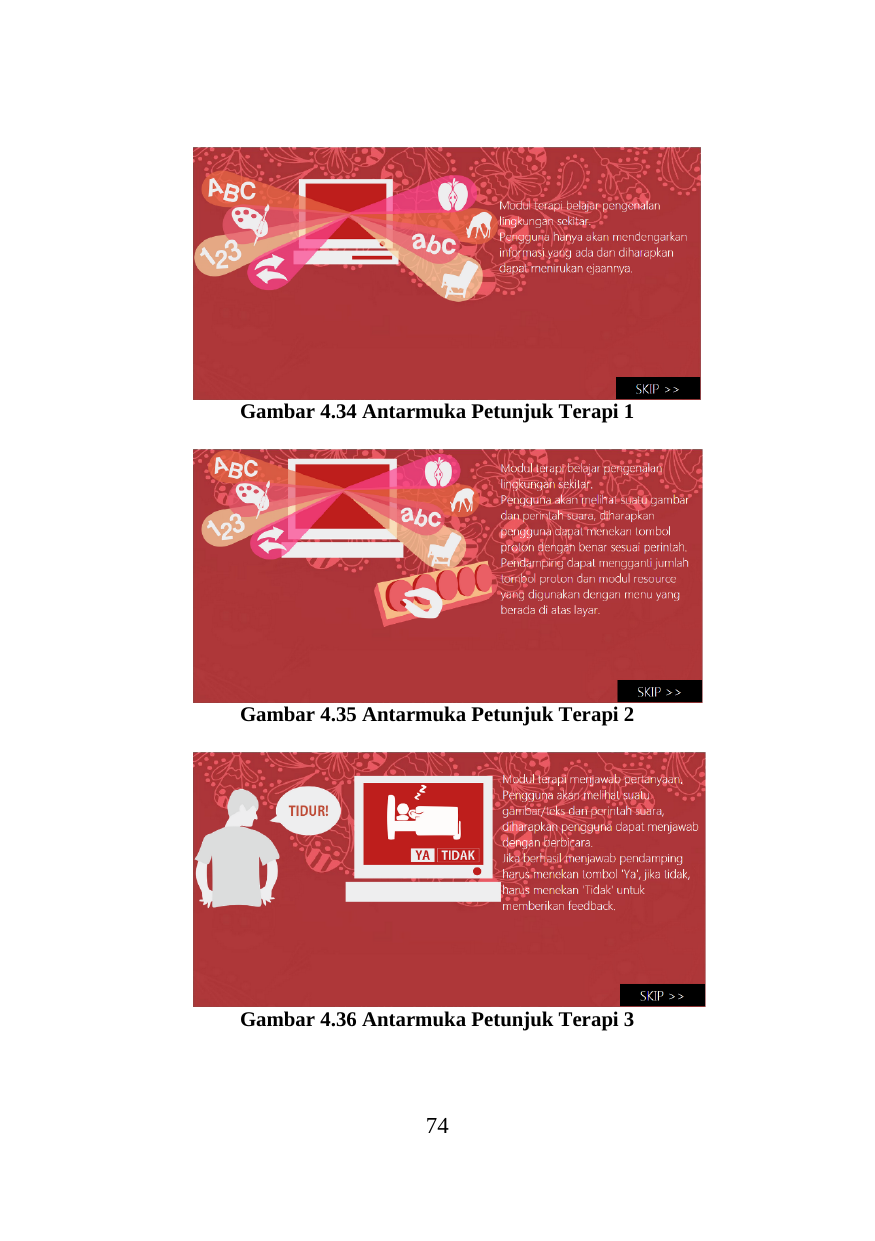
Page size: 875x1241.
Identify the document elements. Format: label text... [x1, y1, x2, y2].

picture [193, 752, 706, 1007]
picture [193, 449, 703, 703]
picture [193, 147, 701, 400]
